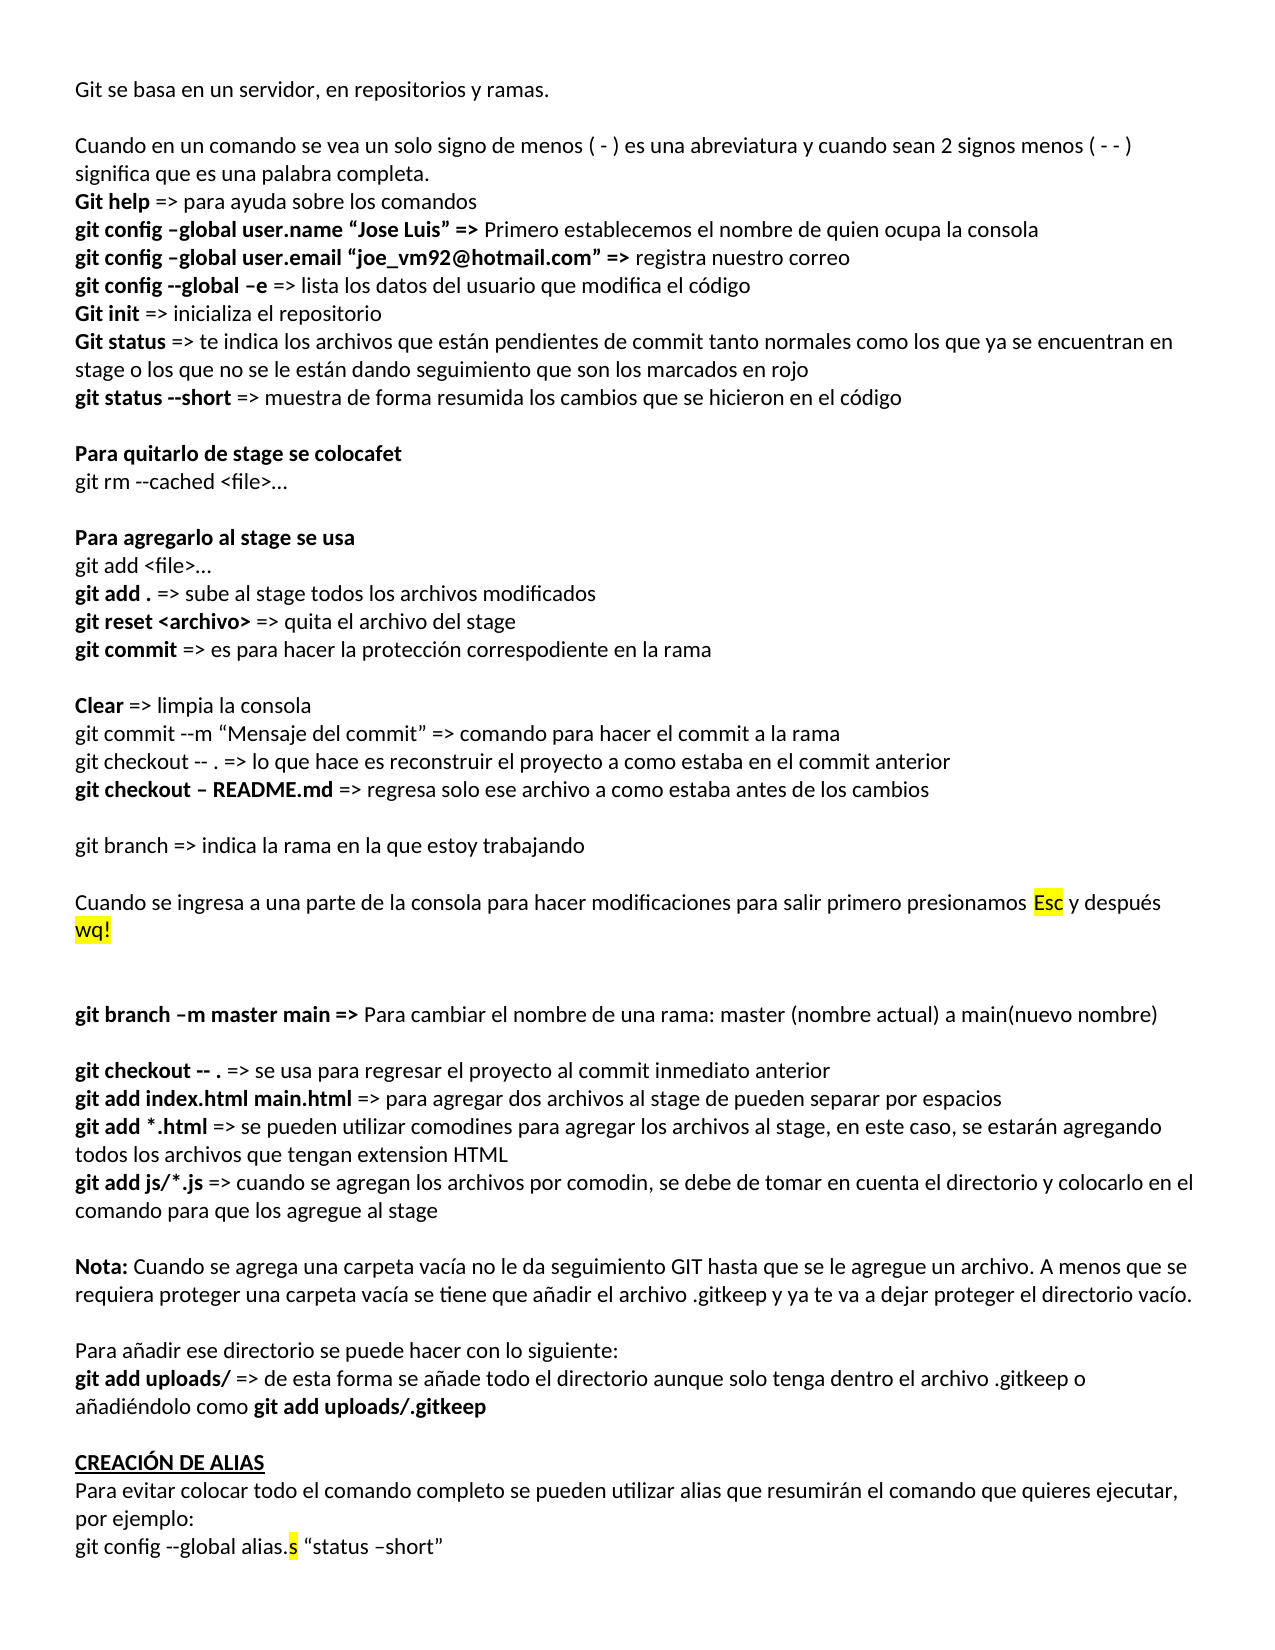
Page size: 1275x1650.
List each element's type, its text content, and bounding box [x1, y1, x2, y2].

text Git help => para ayuda sobre los comandos [75, 187, 1200, 215]
text Git status => te indica los archivos que están pendientes de commit tanto normales como los que ya se encuentran en stage o los que no se le están dando seguimiento que son los marcados en rojo [75, 327, 1200, 383]
text Cuando se ingresa a una parte de la consola para hacer modificaciones para salir primero presionamos Esc y después wq! [75, 888, 1200, 944]
text Para agregarlo al stage se usa [75, 523, 1200, 551]
text git commit => es para hacer la protección correspodiente en la rama [75, 635, 1200, 663]
text git checkout – README.md => regresa solo ese archivo a como estaba antes de los cambios [75, 776, 1200, 803]
text Git init => inicializa el repositorio [75, 299, 1200, 327]
text git add js/*.js => cuando se agregan los archivos por comodin, se debe de tomar en cuenta el directorio y colocarlo en el comando para que los agregue al stage [75, 1168, 1200, 1224]
text Git se basa en un servidor, en repositorios y ramas. [75, 75, 1200, 103]
text Para añadir ese directorio se puede hacer con lo siguiente: [75, 1336, 1200, 1364]
text Cuando en un comando se vea un solo signo de menos ( - ) es una abreviatura y cuando sean 2 signos menos ( - - ) significa que es una palabra completa. [75, 131, 1200, 187]
text git config --global alias.s “status –short” [75, 1532, 289, 1560]
text Para quitarlo de stage se colocafet [75, 439, 1200, 467]
text CREACIÓN DE ALIAS [75, 1448, 1200, 1476]
text git config --global alias.s “status –short” [298, 1532, 1200, 1560]
text git commit --m “Mensaje del commit” => comando para hacer el commit a la rama [75, 719, 1200, 747]
text git config –global user.email “joe_vm92@hotmail.com” => registra nuestro correo [75, 243, 1200, 271]
text Para evitar colocar todo el comando completo se pueden utilizar alias que resumirán el comando que quieres ejecutar, por ejemplo: [75, 1476, 1200, 1532]
text git branch => indica la rama en la que estoy trabajando [75, 832, 1200, 859]
text git config --global –e => lista los datos del usuario que modifica el código [75, 271, 1200, 299]
text git reset <archivo> => quita el archivo del stage [75, 607, 1200, 635]
text git config –global user.name “Jose Luis” => Primero establecemos el nombre de quien ocupa la consola [75, 215, 1200, 243]
text git add *.html => se pueden utilizar comodines para agregar los archivos al stage, en este caso, se estarán agregando todos los archivos que tengan extension HTML [75, 1112, 1200, 1168]
text git add uploads/ => de esta forma se añade todo el directorio aunque solo tenga dentro el archivo .gitkeep o añadiéndolo como git add uploads/.gitkeep [75, 1364, 1200, 1420]
text git add <file>… [75, 551, 1200, 579]
text git branch –m master main => Para cambiar el nombre de una rama: master (nombre actual) a main(nuevo nombre) [75, 1000, 1200, 1028]
text git status --short => muestra de forma resumida los cambios que se hicieron en el código [75, 383, 1200, 411]
text git checkout -- . => se usa para regresar el proyecto al commit inmediato anterior [75, 1056, 1200, 1084]
text git add index.html main.html => para agregar dos archivos al stage de pueden separar por espacios [75, 1084, 1200, 1112]
text git rm --cached <file>… [75, 467, 1200, 495]
text Nota: Cuando se agrega una carpeta vacía no le da seguimiento GIT hasta que se le agregue un archivo. A menos que se requiera proteger una carpeta vacía se tiene que añadir el archivo .gitkeep y ya te va a dejar proteger el directorio vacío. [75, 1252, 1200, 1308]
text git checkout -- . => lo que hace es reconstruir el proyecto a como estaba en el commit anterior [75, 747, 1200, 776]
text Clear => limpia la consola [75, 691, 1200, 719]
text git add . => sube al stage todos los archivos modificados [75, 579, 1200, 607]
